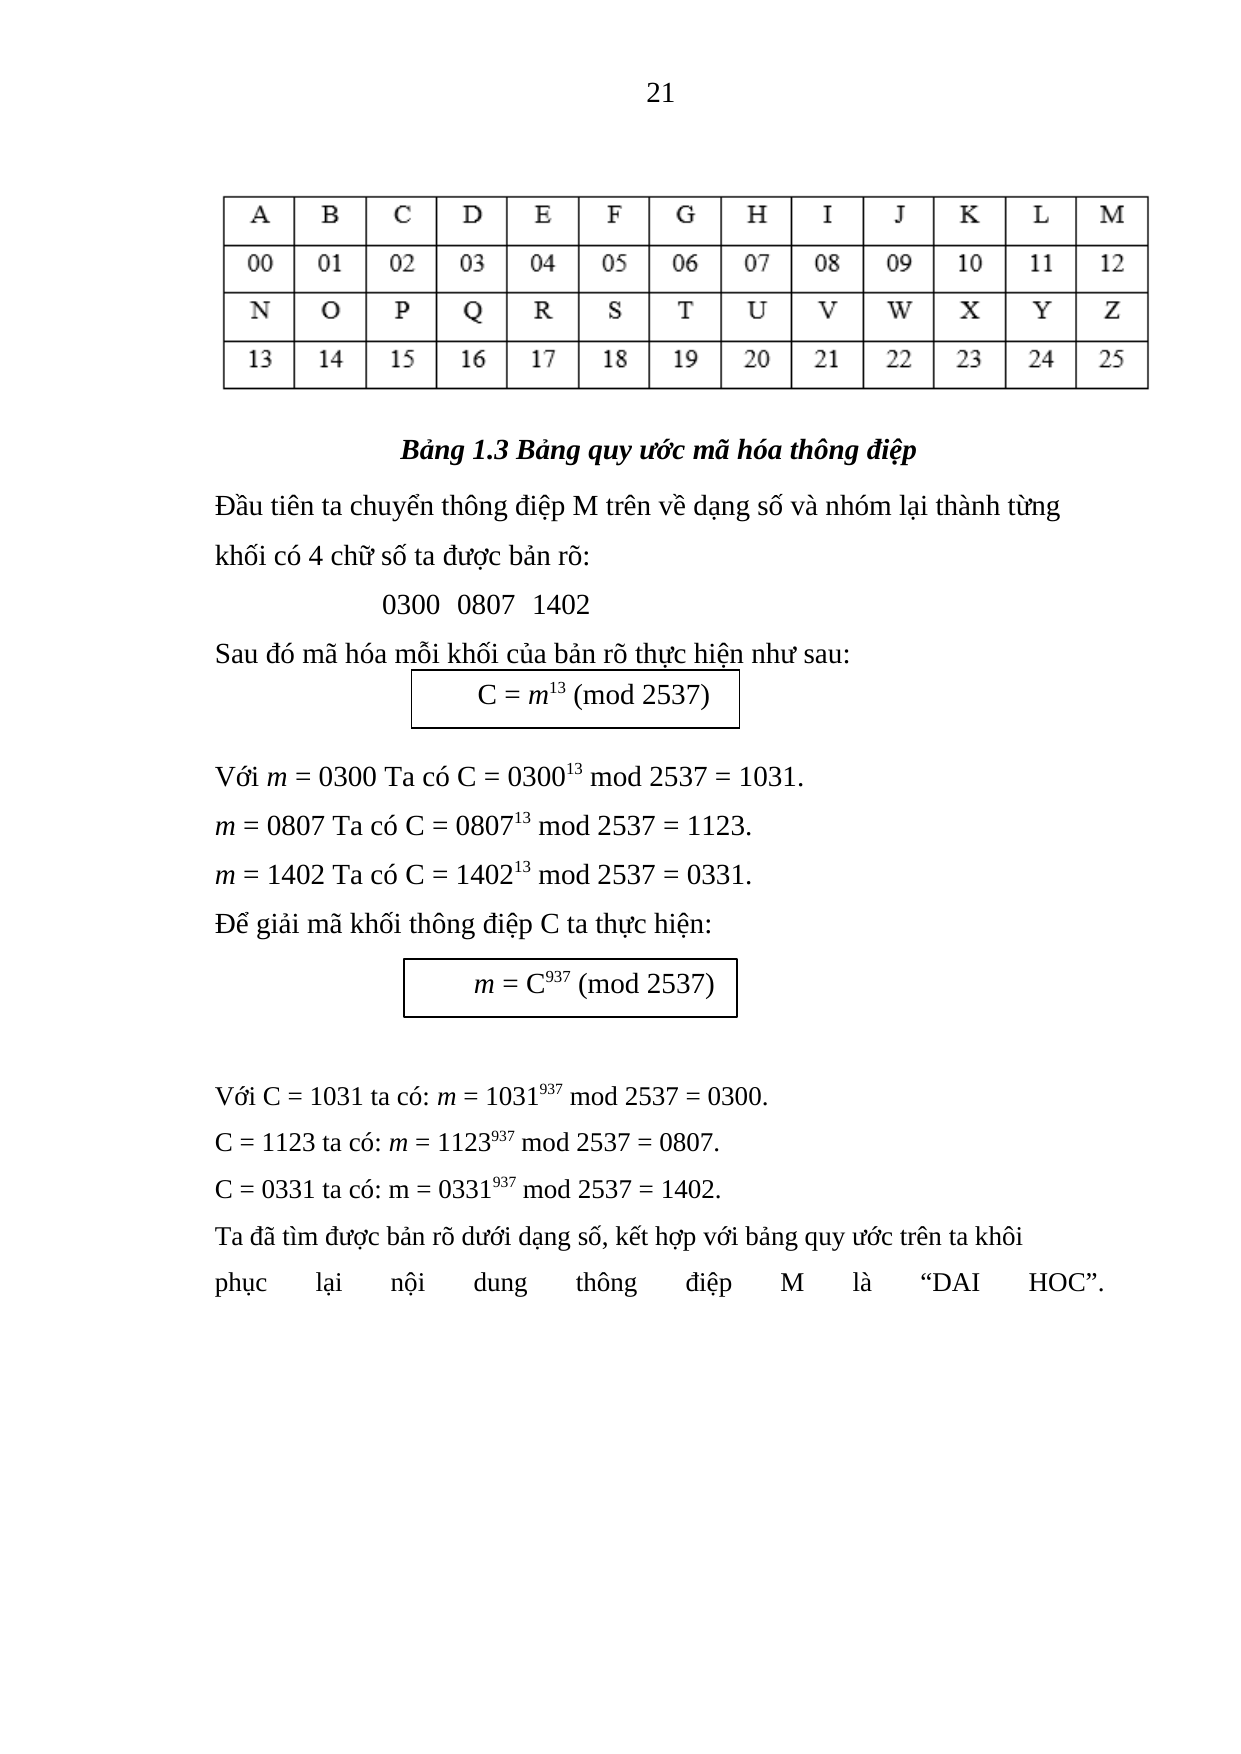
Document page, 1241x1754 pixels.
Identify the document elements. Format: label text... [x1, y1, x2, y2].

picture [214, 188, 1160, 399]
text Bảng 1.3 Bảng quy ước mã hóa thông điệp [139, 432, 1105, 466]
text phục lại nội dung thông điệp M là “DAI HOC”. [214, 1266, 1105, 1364]
text Để giải mã khối thông điệp C ta thực hiện: [214, 906, 1105, 939]
text Đầu tiên ta chuyển thông điệp M trên về dạng số và nhóm lại thành từng khối có 4 chữ số ta được bản rõ: [214, 488, 1105, 571]
text m = 1402 Ta có C = 140213 mod 2537 = 0331. [214, 857, 1105, 891]
text m = 0807 Ta có C = 080713 mod 2537 = 1123. [214, 808, 1105, 841]
text Với C = 1031 ta có: m = 1031937 mod 2537 = 0300. [214, 1079, 1105, 1111]
text 0300 0807 1402 [382, 587, 1106, 621]
text C = 1123 ta có: m = 1123937 mod 2537 = 0807. [214, 1126, 1105, 1157]
text Với m = 0300 Ta có C = 030013 mod 2537 = 1031. [214, 759, 1105, 792]
text Ta đã tìm được bản rõ dưới dạng số, kết hợp với bảng quy ước trên ta khôi [214, 1220, 1105, 1251]
text Sau đó mã hóa mỗi khối của bản rõ thực hiện như sau: [139, 637, 1105, 670]
text C = 0331 ta có: m = 0331937 mod 2537 = 1402. [214, 1173, 1105, 1204]
